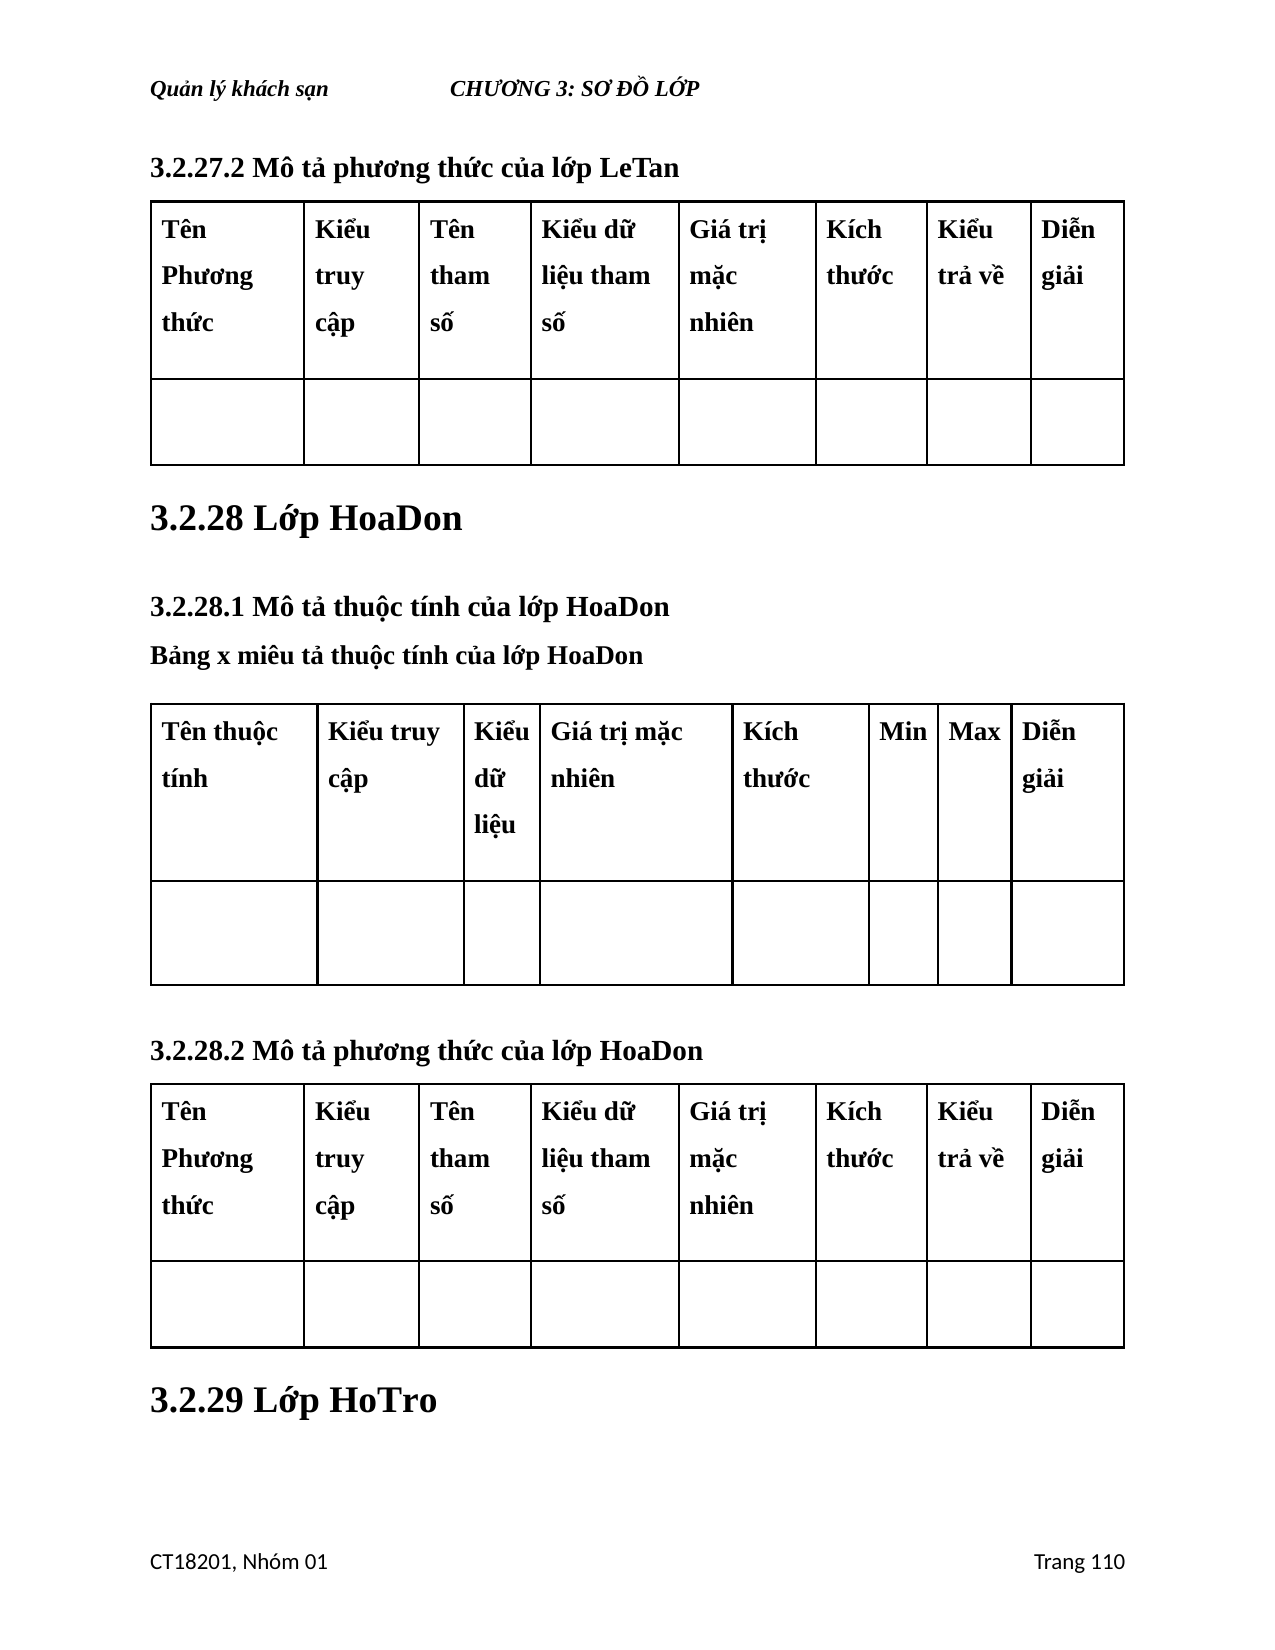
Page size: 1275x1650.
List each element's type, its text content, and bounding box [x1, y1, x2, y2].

table_cell [319, 882, 463, 984]
table_cell [420, 1262, 530, 1346]
table_cell [152, 380, 303, 464]
table_header Kích thước [817, 1085, 926, 1260]
table_header Min [870, 705, 937, 880]
table_cell [928, 380, 1030, 464]
subtitle 3.2.29 Lớp HoTro [150, 1378, 1125, 1421]
table_cell [1013, 882, 1123, 984]
table_cell [420, 380, 530, 464]
table_header Kích thước [817, 203, 926, 377]
table_header Diễn giải [1013, 705, 1123, 880]
table_header Kiểu truy cập [319, 705, 463, 880]
table_cell [305, 380, 418, 464]
table_header Tên thuộc tính [152, 705, 316, 880]
table_cell [734, 882, 868, 984]
text Bảng x miêu tả thuộc tính của lớp HoaDon [150, 639, 1125, 670]
table_cell [680, 380, 815, 464]
table_header Giá trị mặc nhiên [680, 1085, 815, 1260]
table_header Kiểu truy cập [305, 1085, 418, 1260]
table_header Kiểu truy cập [305, 203, 418, 377]
table_header Giá trị mặc nhiên [680, 203, 815, 377]
table_cell [1032, 380, 1123, 464]
table_header Kiểu trả về [928, 203, 1030, 377]
table_header Kích thước [734, 705, 868, 880]
table_header Kiểu dữ liệu [465, 705, 539, 880]
table_cell [928, 1262, 1030, 1346]
subtitle 3.2.27.2 Mô tả phương thức của lớp LeTan [150, 150, 1125, 183]
table_cell [152, 1262, 303, 1346]
table_header Kiểu dữ liệu tham số [532, 1085, 678, 1260]
table_cell [152, 882, 316, 984]
table_header Diễn giải [1032, 1085, 1123, 1260]
table_cell [541, 882, 731, 984]
table_cell [305, 1262, 418, 1346]
subtitle 3.2.28 Lớp HoaDon [150, 495, 1125, 538]
table_header Tên tham số [420, 1085, 530, 1260]
table_header Max [939, 705, 1010, 880]
table_header Diễn giải [1032, 203, 1123, 377]
table_cell [465, 882, 539, 984]
table_cell [817, 1262, 926, 1346]
subtitle 3.2.28.2 Mô tả phương thức của lớp HoaDon [150, 1033, 1125, 1066]
table_header Kiểu trả về [928, 1085, 1030, 1260]
table_cell [680, 1262, 815, 1346]
table_header Giá trị mặc nhiên [541, 705, 731, 880]
table_cell [817, 380, 926, 464]
table_header Tên tham số [420, 203, 530, 377]
table_header Kiểu dữ liệu tham số [532, 203, 678, 377]
table_cell [532, 380, 678, 464]
table_header Tên Phương thức [152, 203, 303, 377]
table_header Tên Phương thức [152, 1085, 303, 1260]
table_cell [870, 882, 937, 984]
table_cell [939, 882, 1010, 984]
table_cell [1032, 1262, 1123, 1346]
table_cell [532, 1262, 678, 1346]
subtitle 3.2.28.1 Mô tả thuộc tính của lớp HoaDon [150, 589, 1125, 622]
